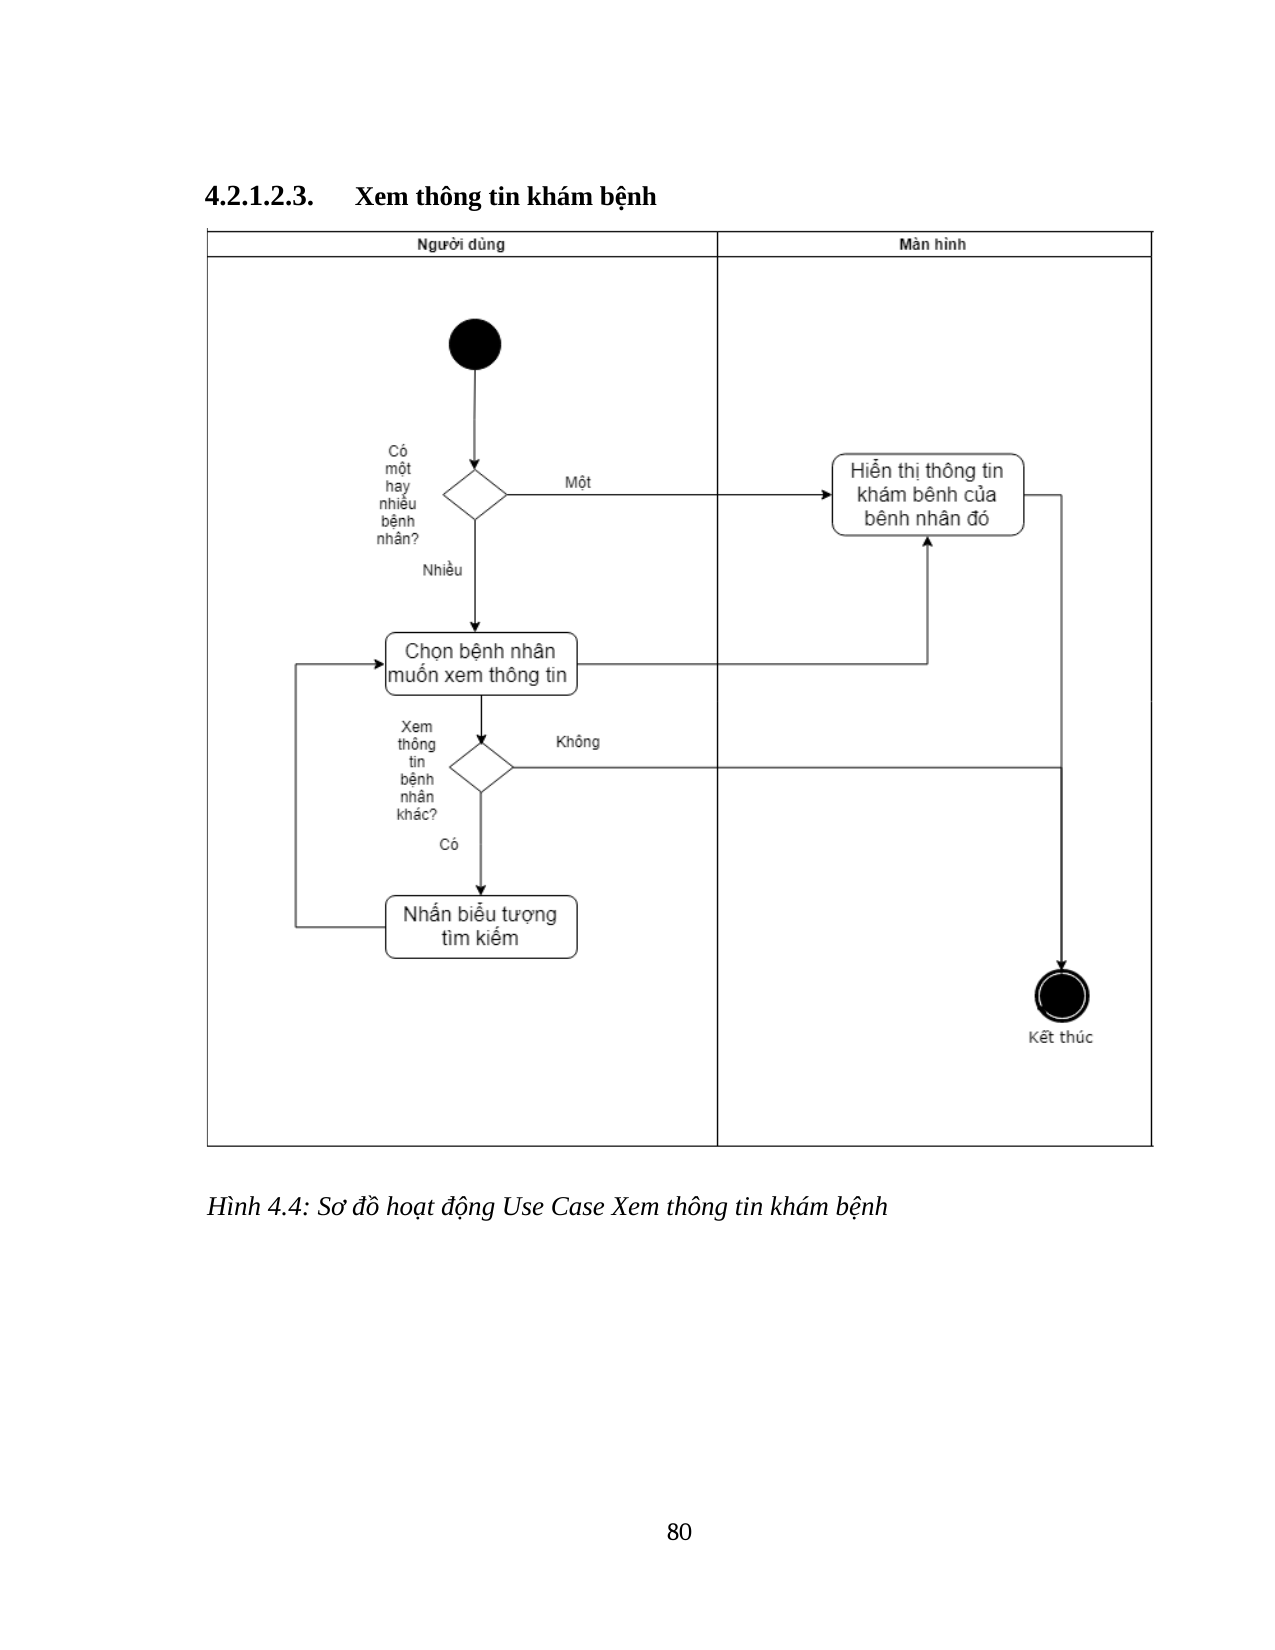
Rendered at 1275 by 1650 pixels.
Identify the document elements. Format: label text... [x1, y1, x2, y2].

subtitle Xem thông tin khám bệnh [204, 178, 1171, 212]
picture [206, 228, 1154, 1156]
subtitle Hình 4.4: Sơ đồ hoạt động Use Case Xem thông tin khám bệnh [207, 1190, 1152, 1221]
